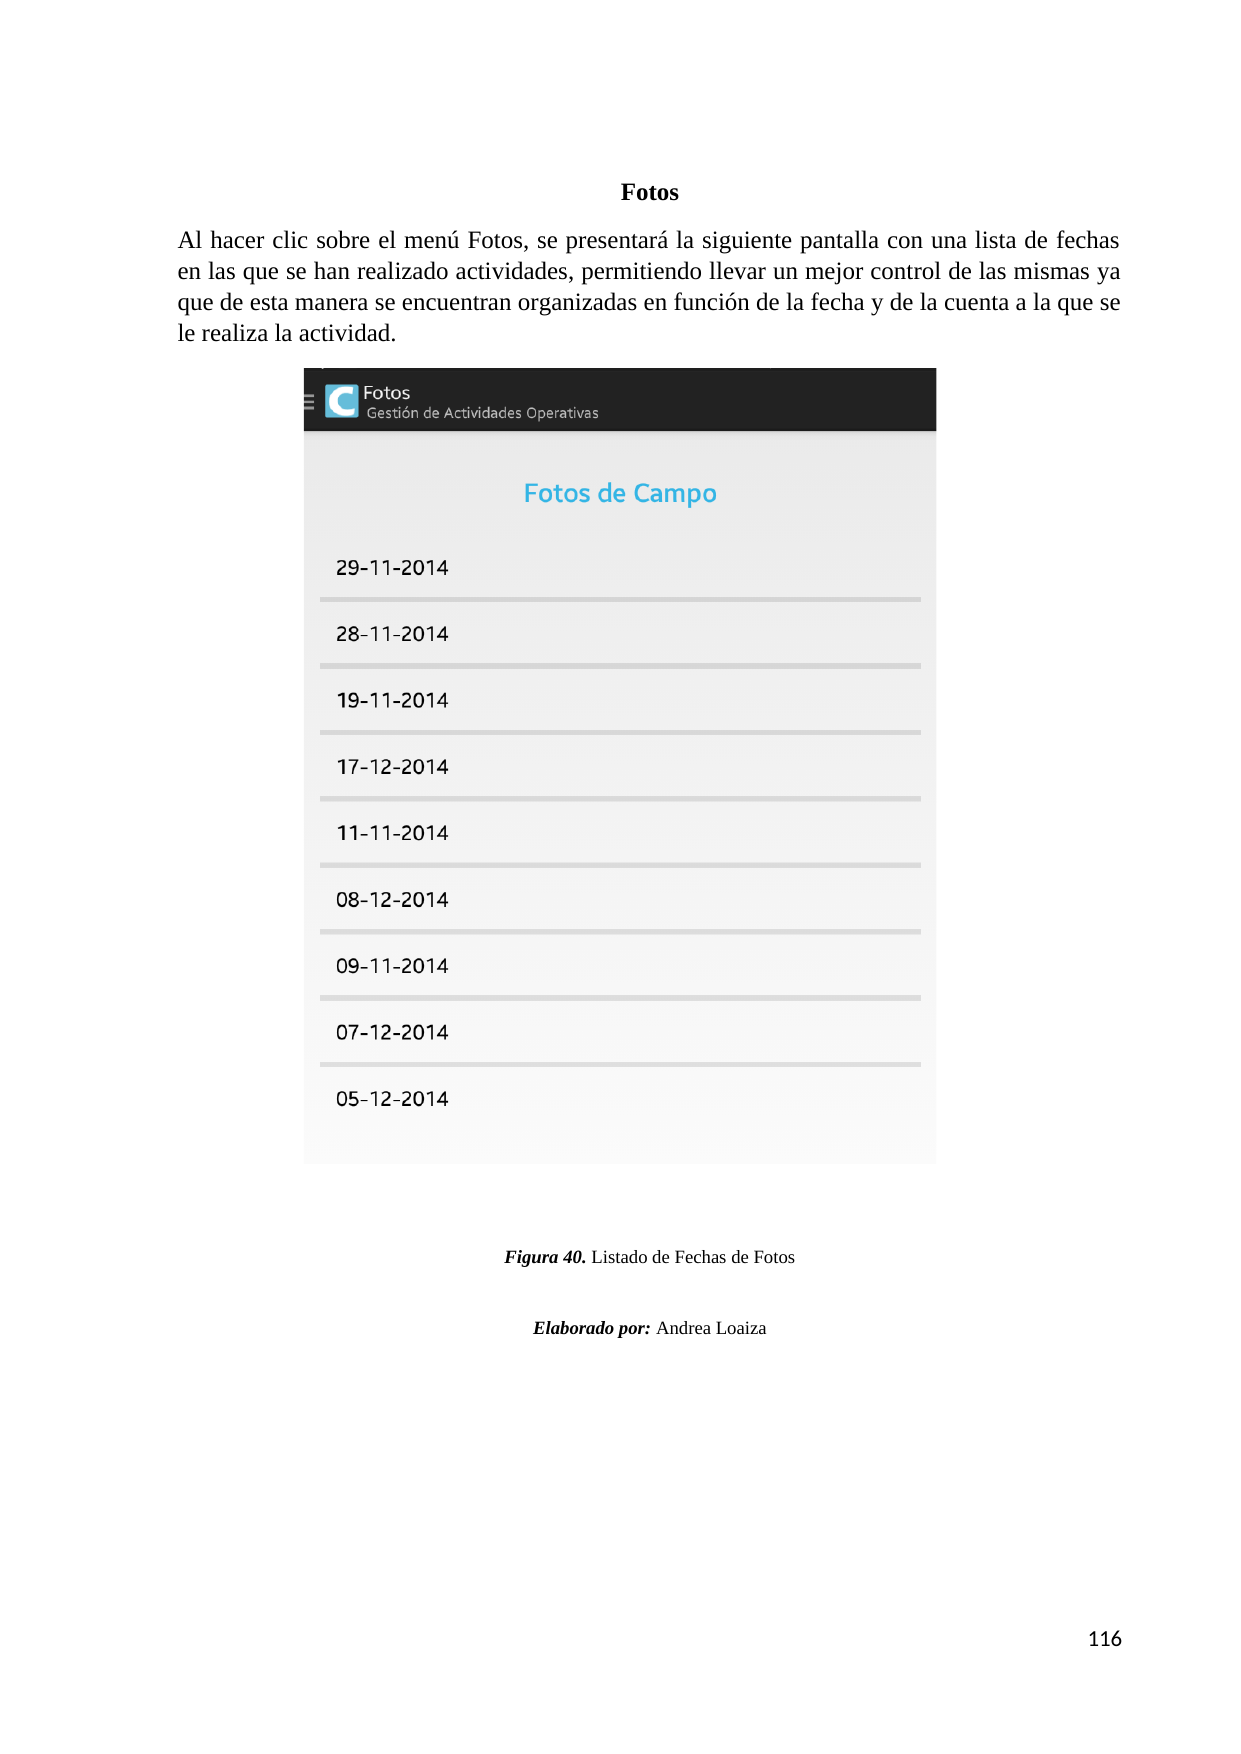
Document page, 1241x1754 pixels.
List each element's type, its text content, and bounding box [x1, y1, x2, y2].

picture [303, 368, 937, 1164]
text Fotos [177, 177, 1122, 206]
text Al hacer clic sobre el menú Fotos, se presentará la siguiente pantalla con una lista de fechas en las que se han realizado actividades, permitiendo llevar un mejor control de las mismas ya que de esta manera se encuentran organizadas en función de la fecha y de la cuenta a la que se le realiza la actividad. [177, 225, 1122, 347]
